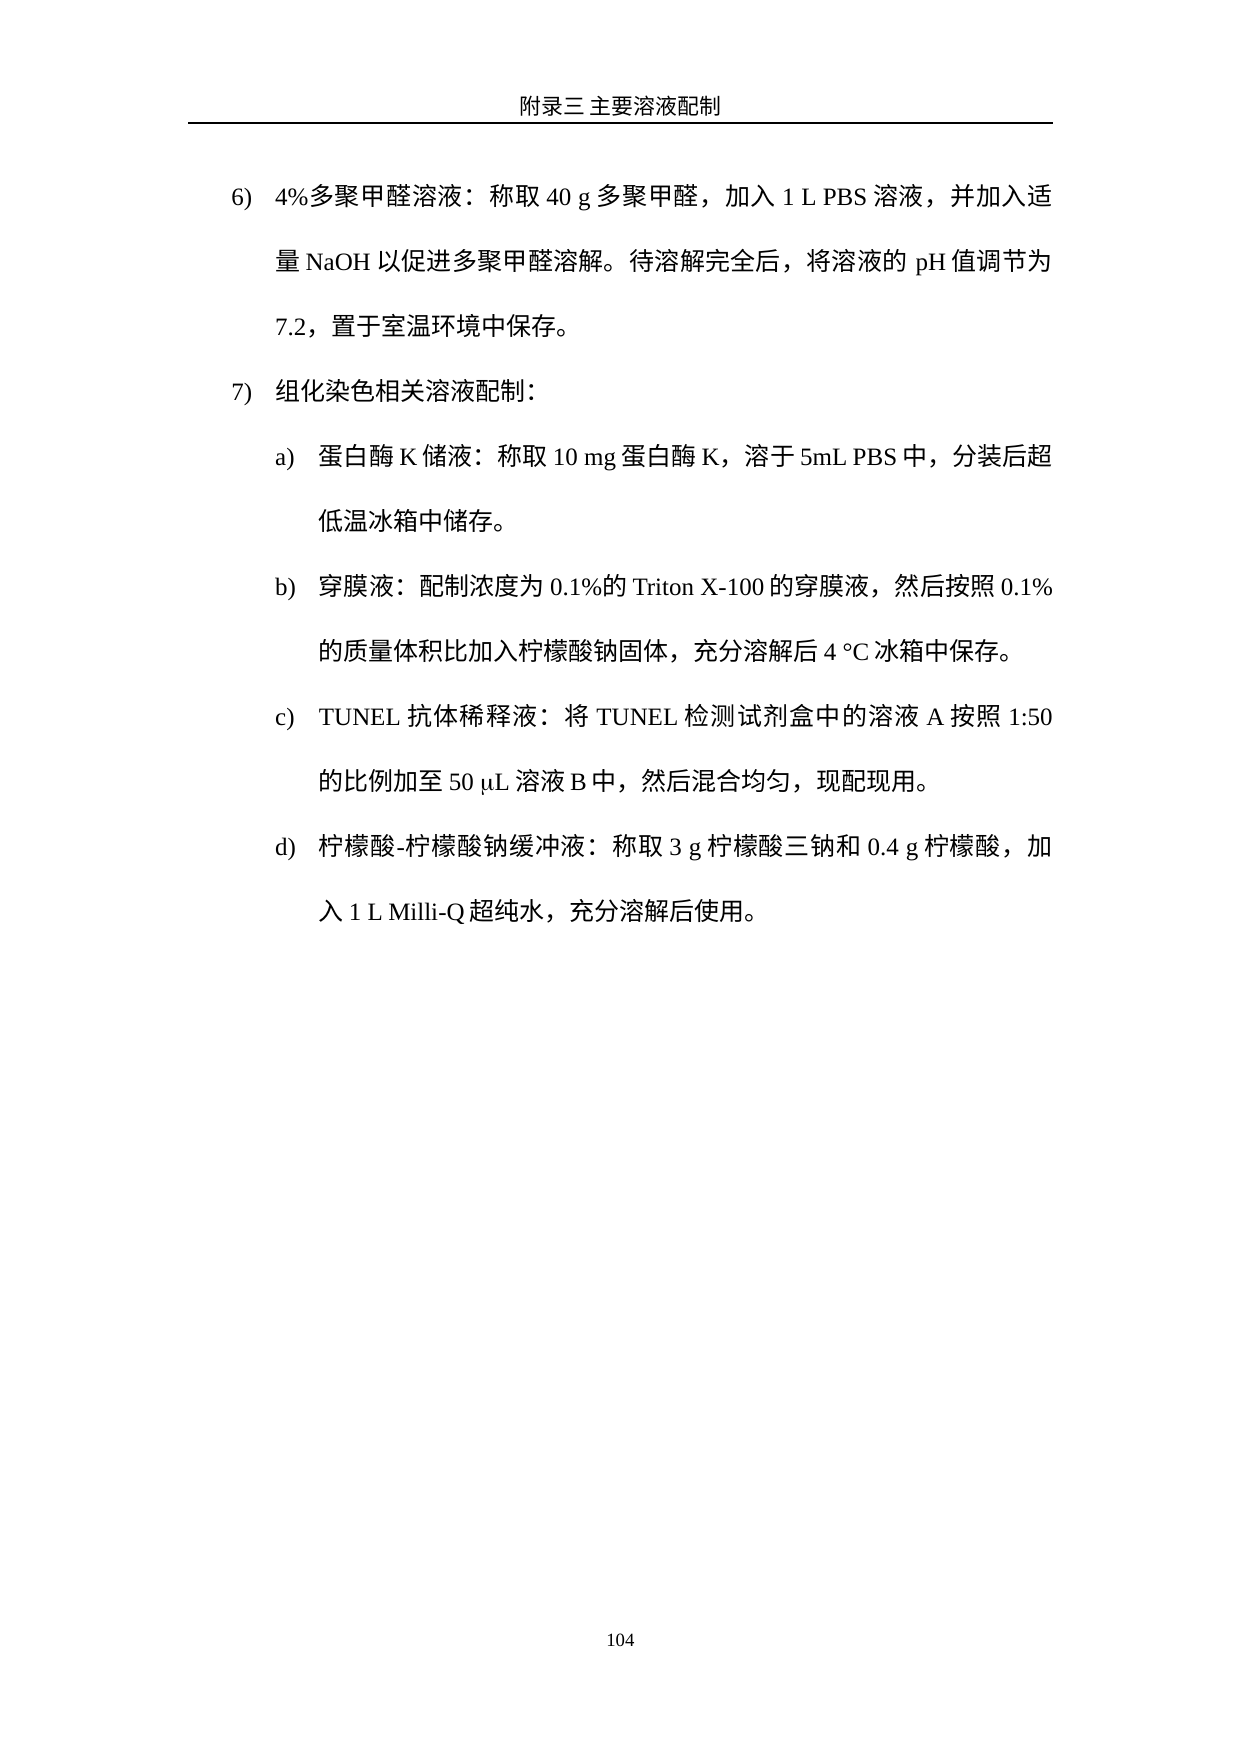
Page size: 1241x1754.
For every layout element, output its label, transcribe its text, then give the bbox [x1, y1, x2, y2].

list 穿膜液：配制浓度为0.1%的Triton X-100的穿膜液，然后按照0.1%的质量体积比加入柠檬酸钠固体，充分溶解后4 °C冰箱中保存。 [275, 552, 1053, 682]
list 组化染色相关溶液配制： [231, 357, 1053, 422]
list 蛋白酶K储液：称取10 mg蛋白酶K，溶于5mL PBS中，分装后超低温冰箱中储存。 [275, 422, 1053, 552]
list 4%多聚甲醛溶液：称取4多聚甲醛，加入 PBS溶液，并加入适量NaOH以促进多聚甲醛溶解。待溶解完全后，将溶液的 pH值调节为7.2，置于室温环境中保存。 [231, 162, 1053, 357]
list 柠檬酸-柠檬酸钠缓冲液：称取柠檬酸三钠和柠檬酸，加入 Milli-Q超纯水，充分溶解后使用。 [275, 812, 1053, 942]
list TUNEL抗体稀释液：将TUNEL检测试剂盒中的溶液A按照1:50的比例加至L溶液B中，然后混合均匀，现配现用。 [275, 682, 1053, 812]
